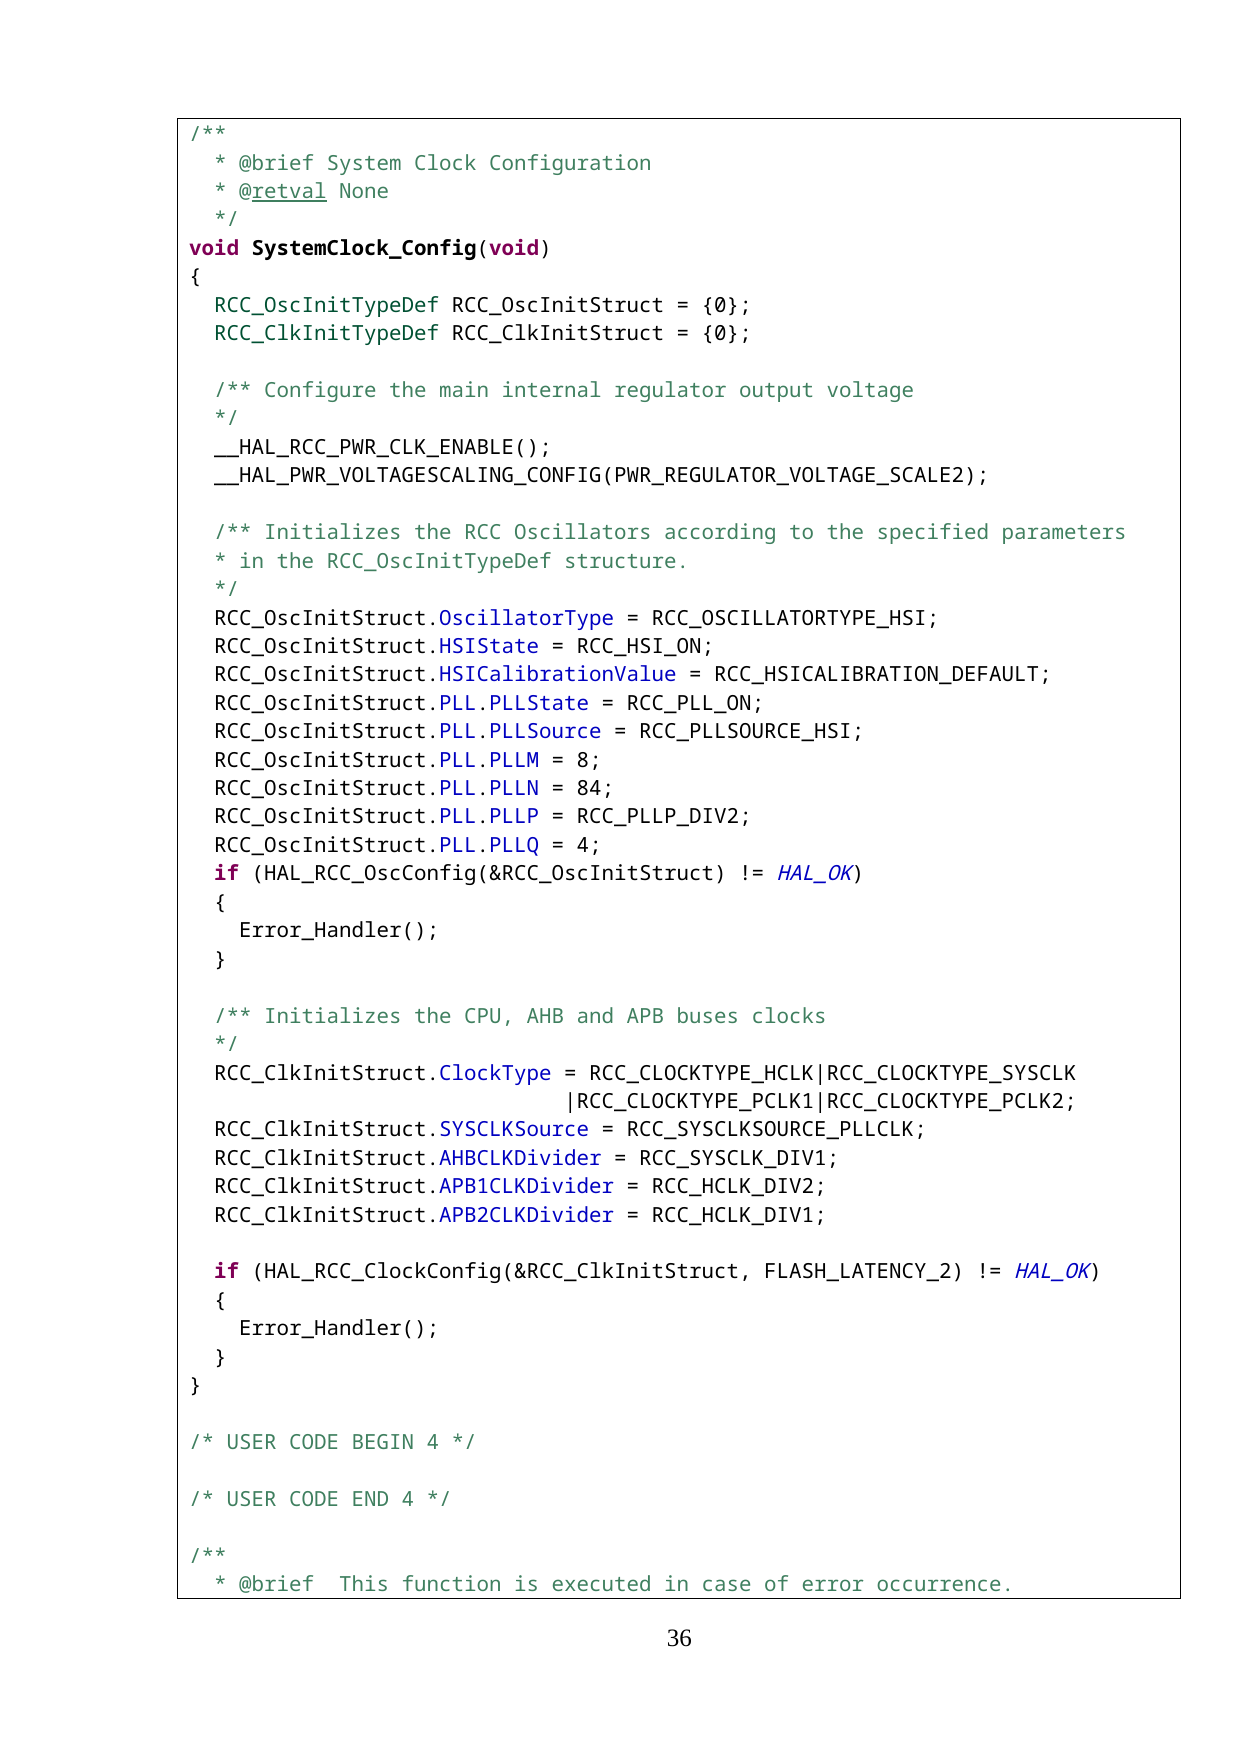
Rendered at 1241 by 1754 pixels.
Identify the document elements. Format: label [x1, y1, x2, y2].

table_header [178, 119, 1180, 1598]
